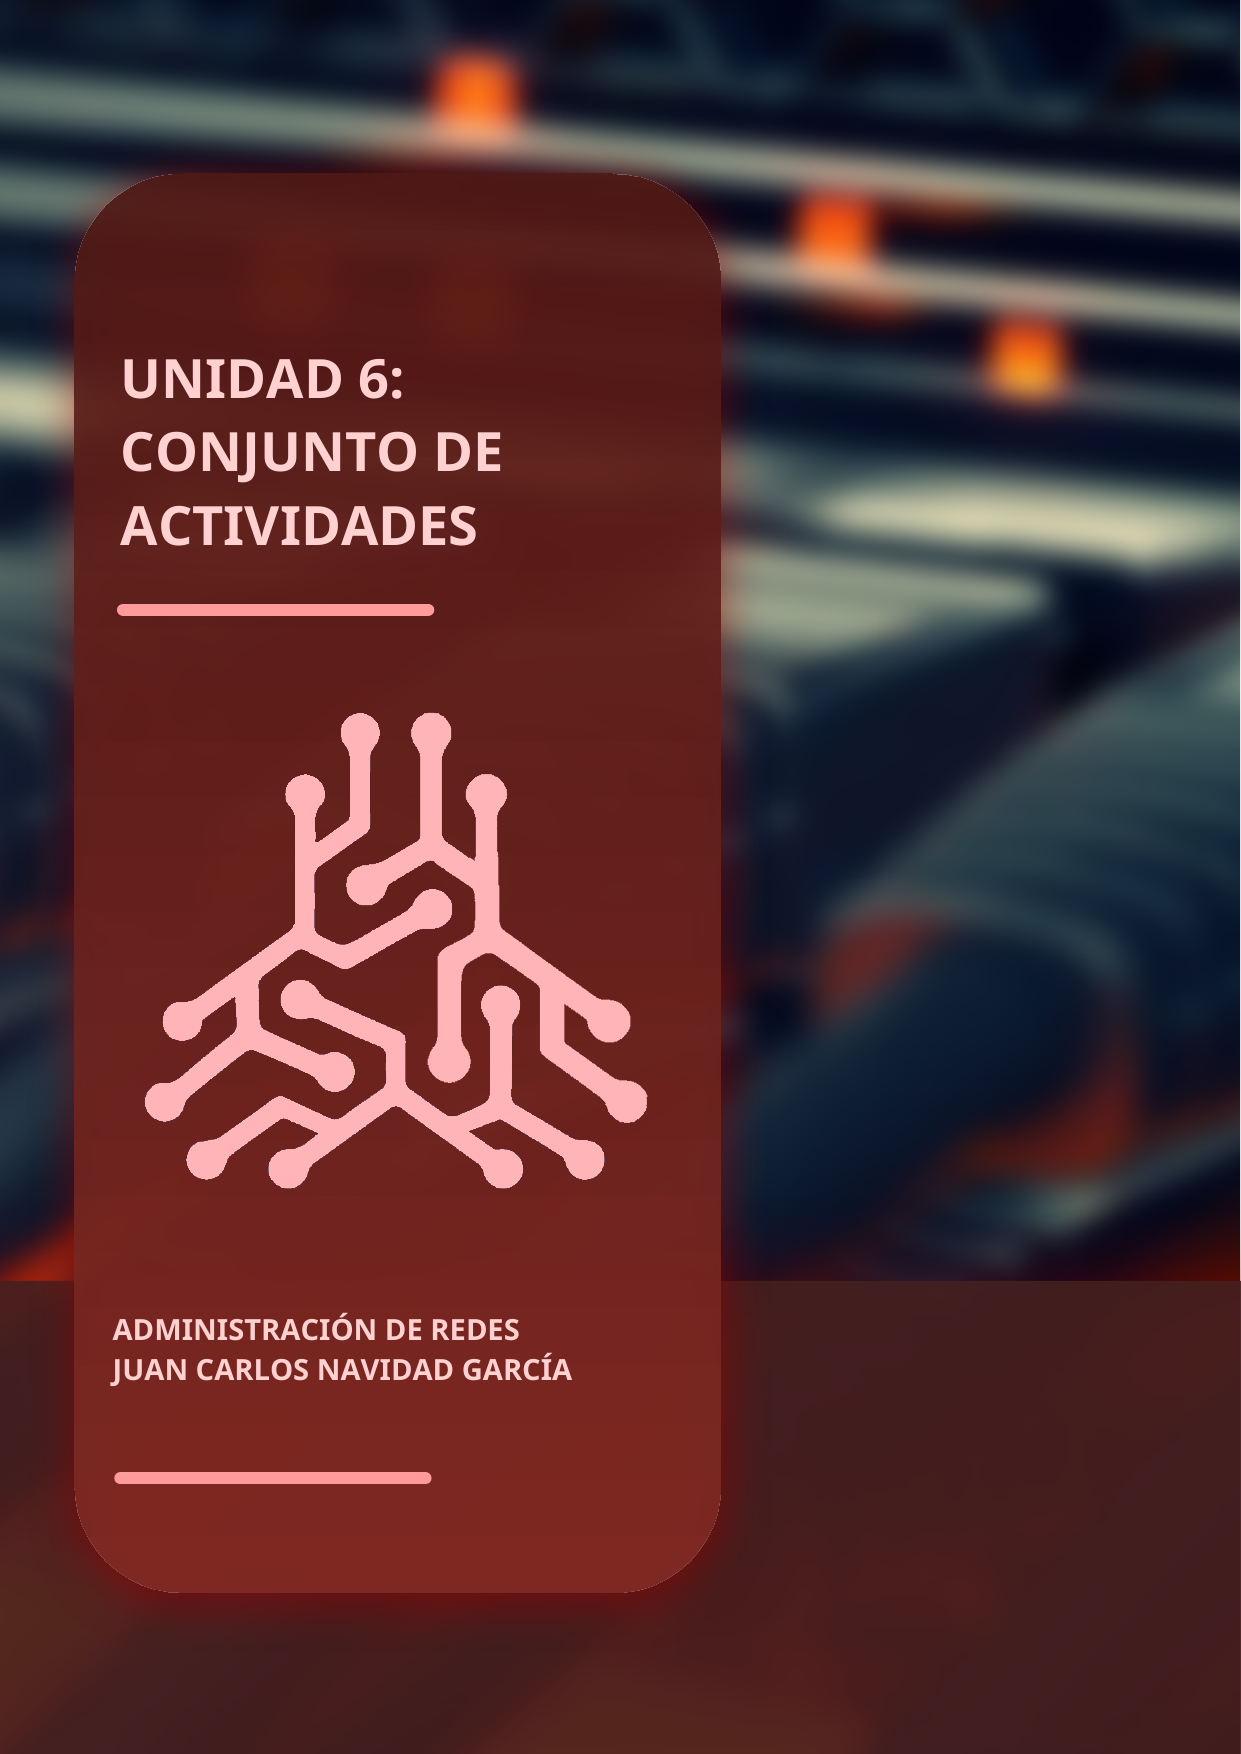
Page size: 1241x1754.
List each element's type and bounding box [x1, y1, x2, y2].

table_header [98, 115, 679, 312]
table_cell [98, 1276, 679, 1529]
picture [0, 0, 1241, 1268]
table_cell [98, 313, 679, 625]
picture [71, 625, 722, 1276]
